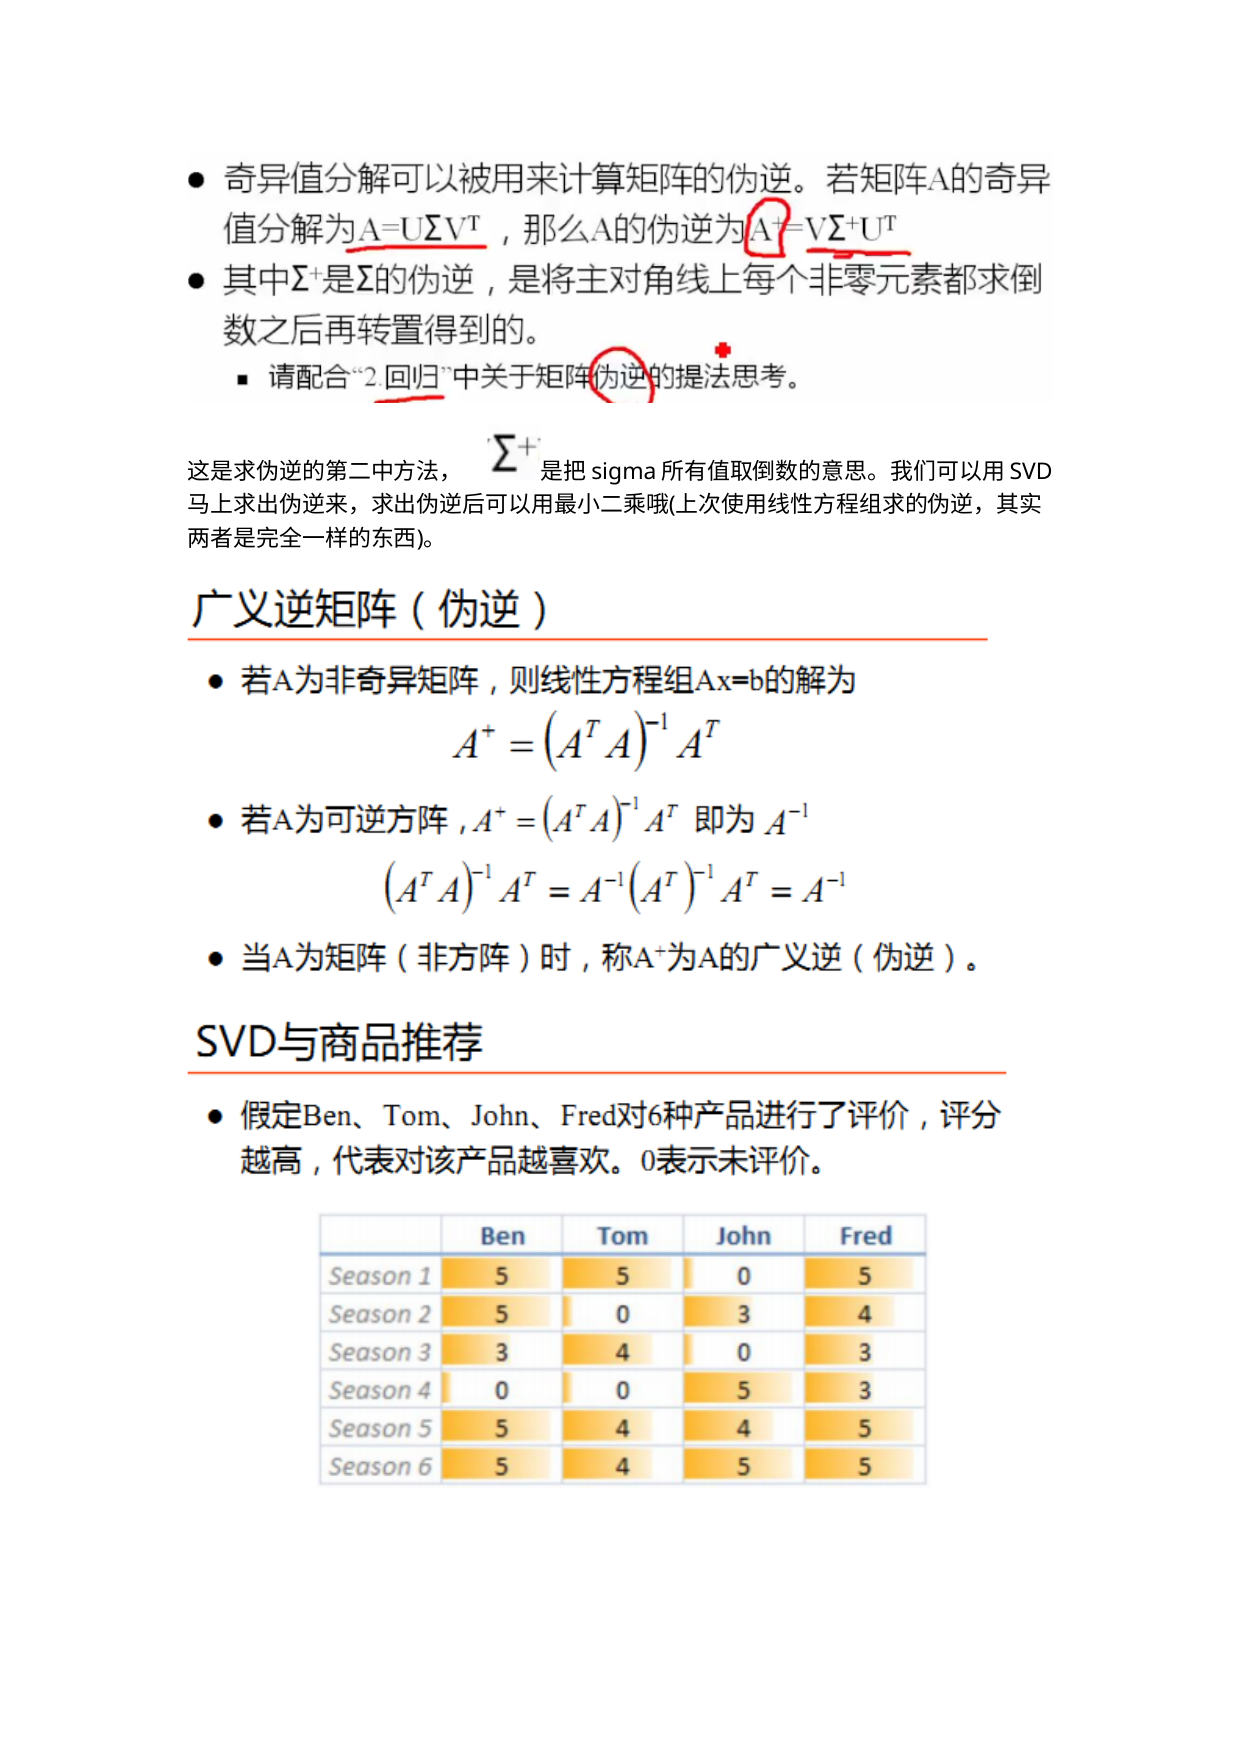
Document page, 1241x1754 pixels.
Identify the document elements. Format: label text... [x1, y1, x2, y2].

picture [187, 573, 988, 985]
picture [487, 423, 541, 480]
picture [187, 1005, 1007, 1498]
picture [187, 150, 1053, 403]
text 这是求伪逆的第二中方法， 是把sigma所有值取倒数的意思。我们可以用SVD马上求出伪逆来，求出伪逆后可以用最小二乘哦(上次使用线性方程组求的伪逆，其实两者是完全一样的东西)。 [187, 423, 1053, 553]
